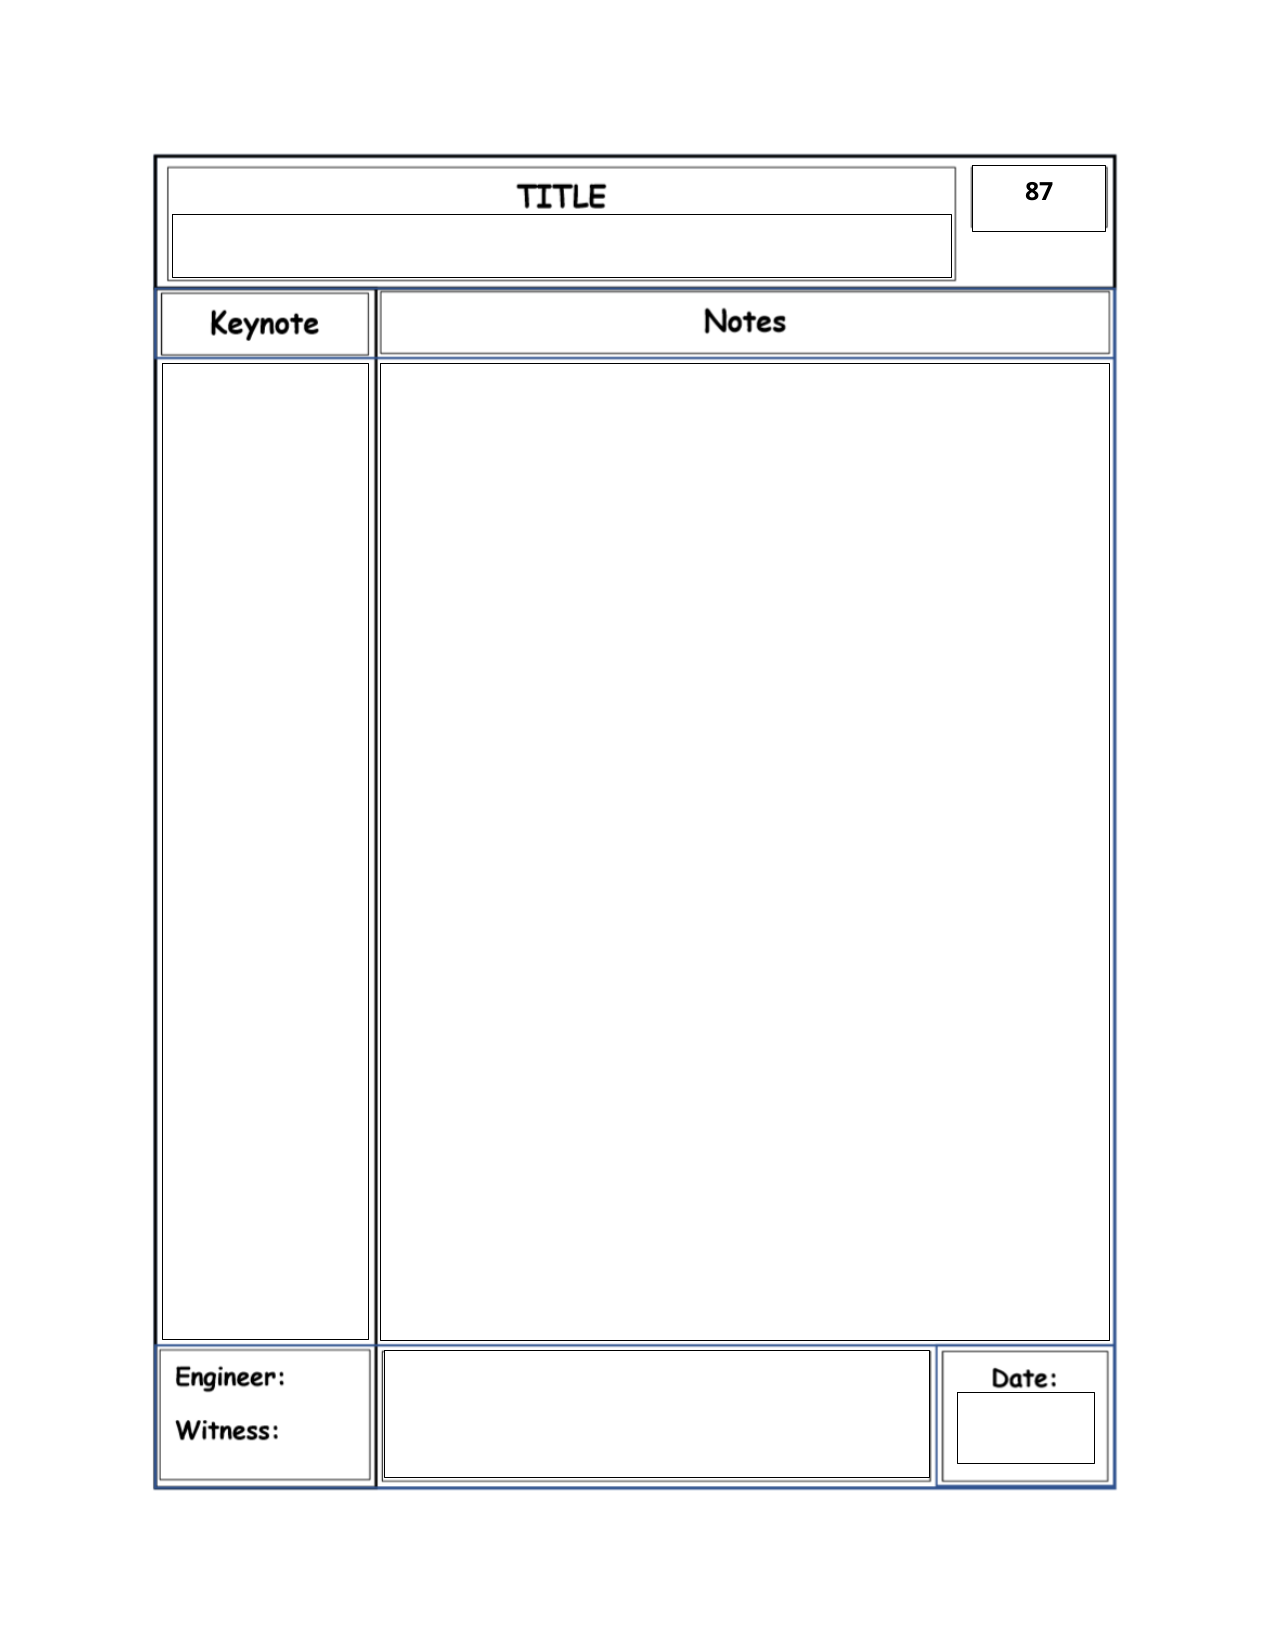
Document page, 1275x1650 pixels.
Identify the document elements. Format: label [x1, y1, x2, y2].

picture [150, 150, 1133, 1501]
